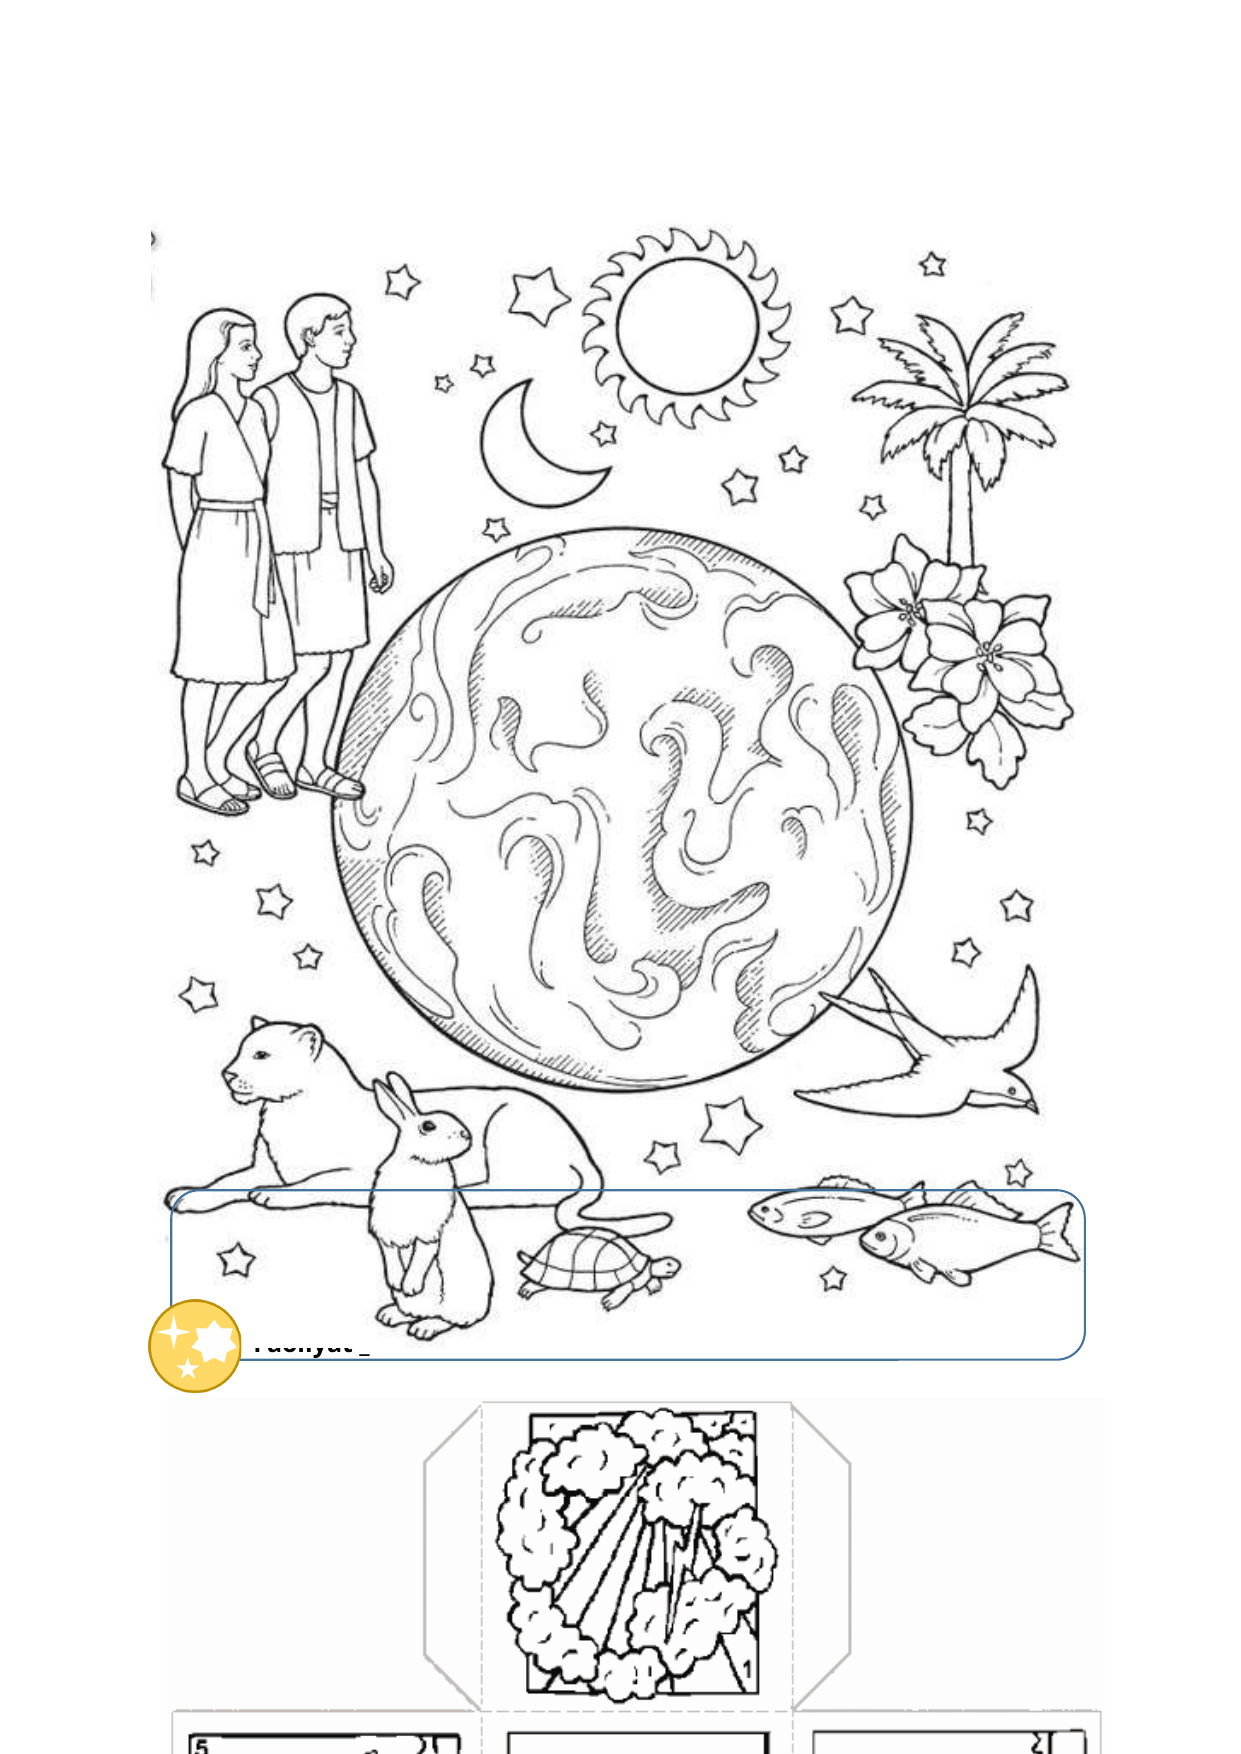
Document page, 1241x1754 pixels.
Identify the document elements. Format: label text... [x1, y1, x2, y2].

picture [148, 216, 1091, 1393]
picture [167, 1397, 1105, 1754]
